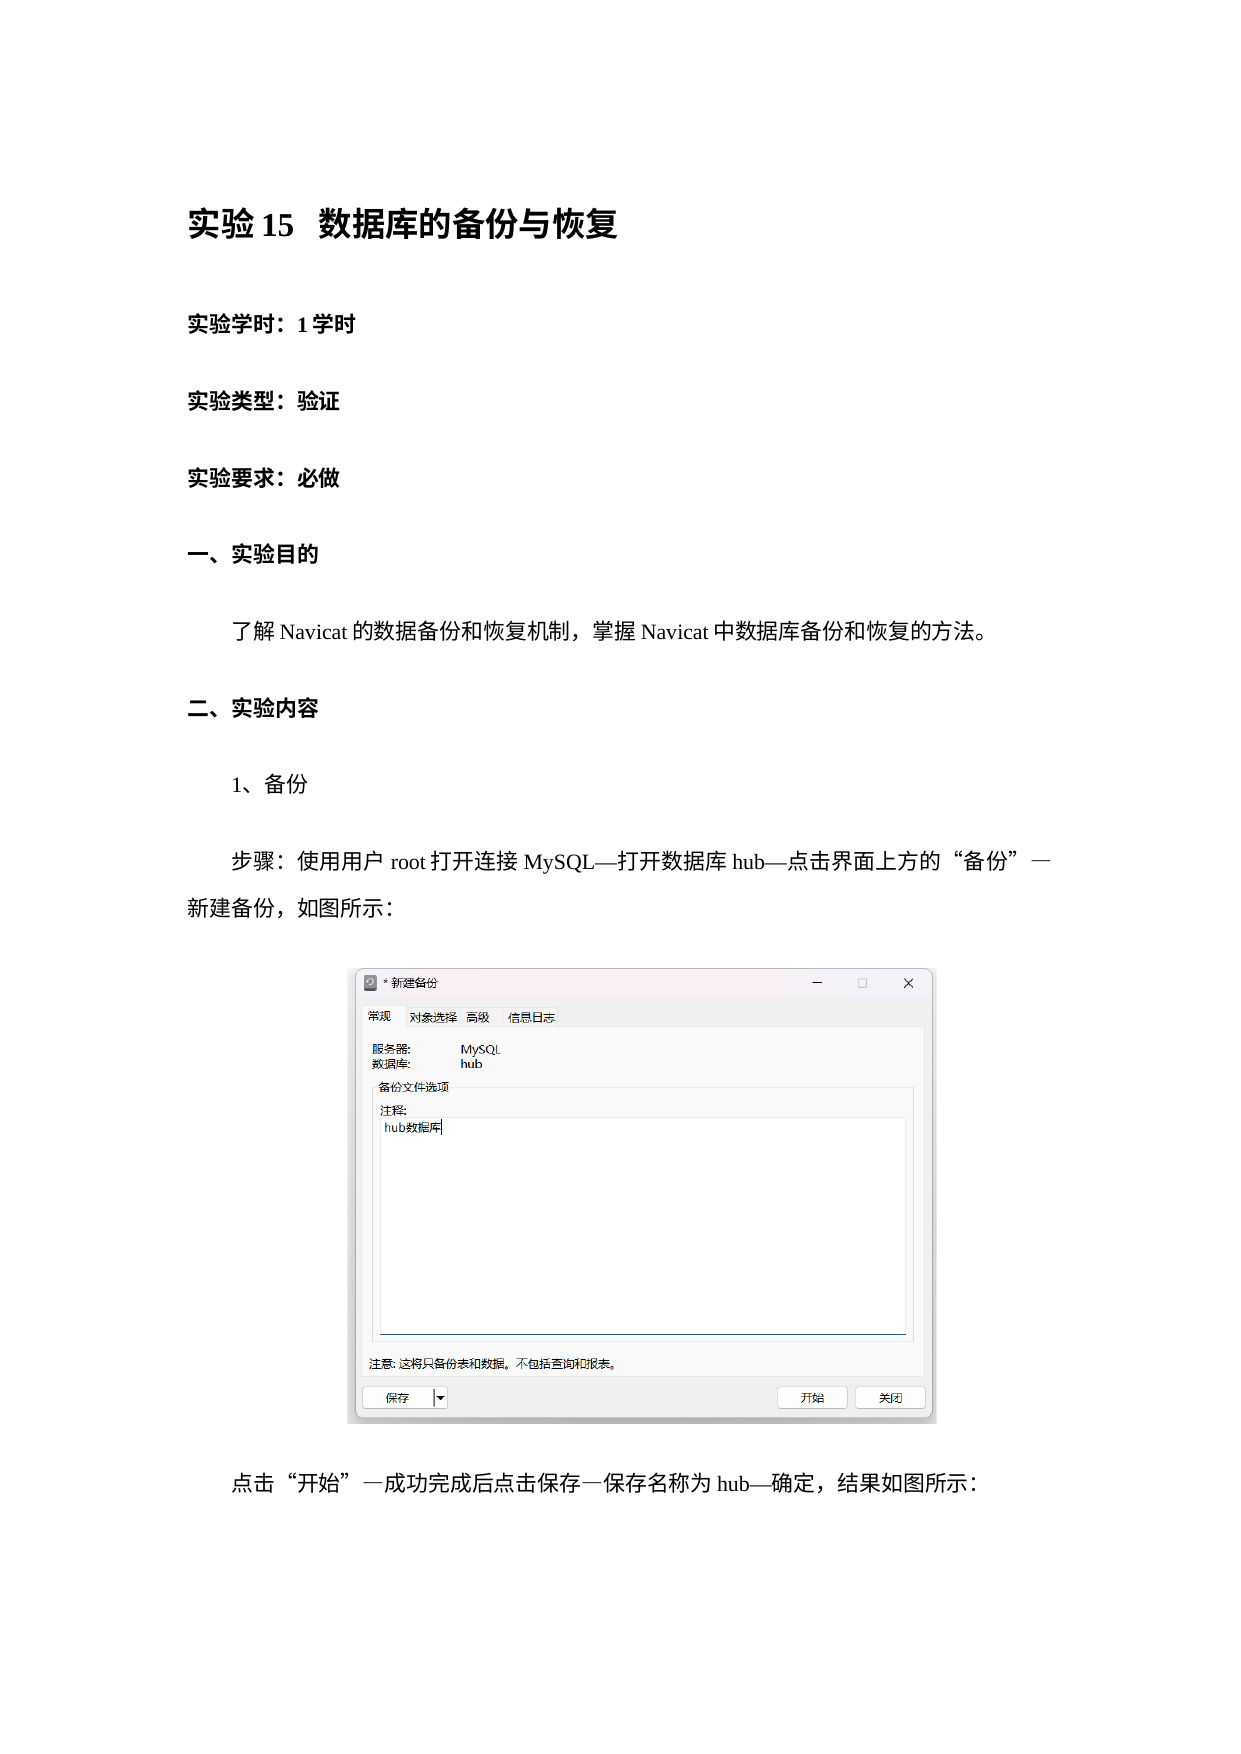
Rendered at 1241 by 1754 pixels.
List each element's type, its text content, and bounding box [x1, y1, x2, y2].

text 二、实验内容 [187, 691, 1053, 722]
text 步骤：使用用户root打开连接MySQL—打开数据库hub—点击界面上方的“备份”—新建备份，如图所示： [187, 844, 1053, 923]
text 一、实验目的 [187, 537, 1053, 569]
text 1、备份 [187, 767, 1053, 799]
text 了解Navicat的数据备份和恢复机制，掌握Navicat中数据库备份和恢复的方法。 [187, 614, 1053, 646]
text 实验要求：必做 [187, 461, 1053, 492]
text 点击“开始”—成功完成后点击保存—保存名称为hub—确定，结果如图所示： [187, 1466, 1053, 1497]
subtitle 实验15 数据库的备份与恢复 [187, 189, 1053, 254]
text 实验类型：验证 [187, 384, 1053, 416]
text 实验学时：1学时 [187, 307, 1053, 339]
picture [347, 968, 937, 1424]
